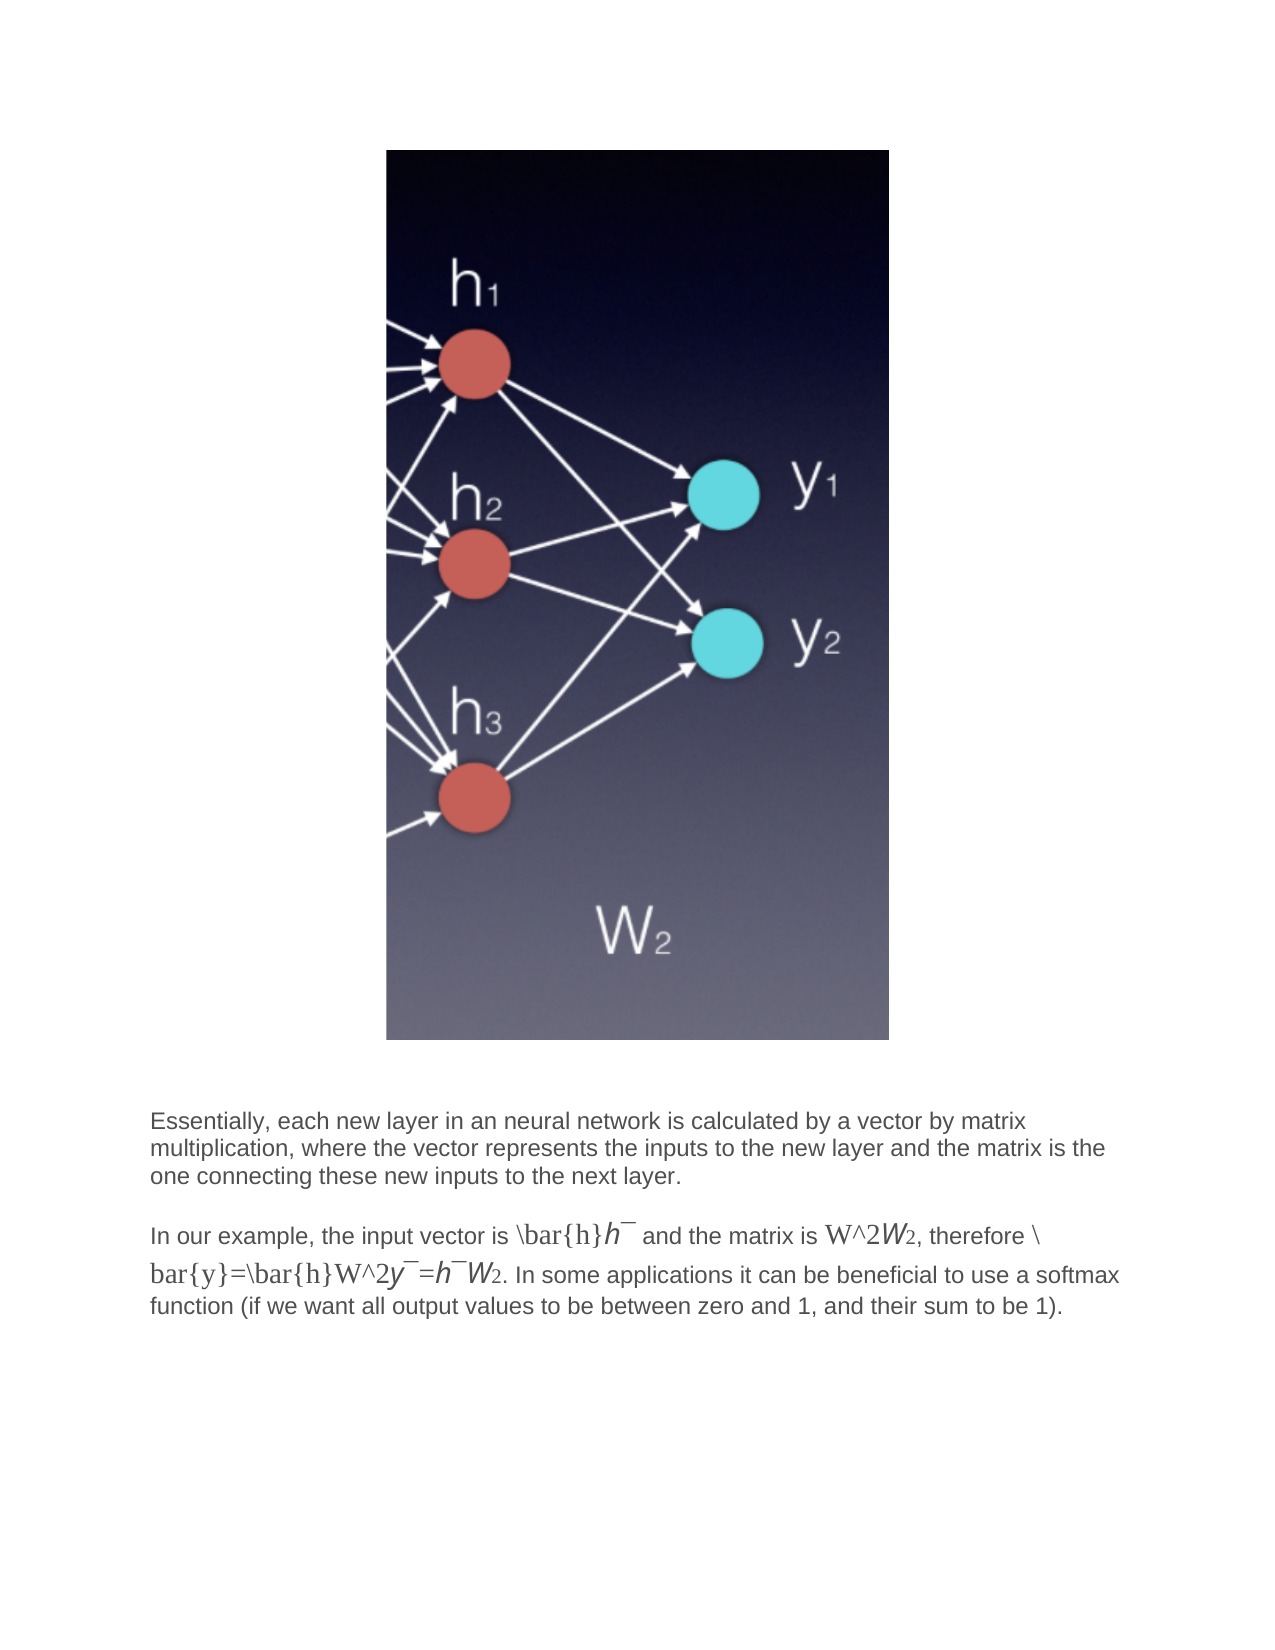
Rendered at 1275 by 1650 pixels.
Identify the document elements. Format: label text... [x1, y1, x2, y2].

text Essentially, each new layer in an neural network is calculated by a vector by matrix multiplication, where the vector represents the inputs to the new layer and the matrix is the one connecting these new inputs to the next layer. [150, 1107, 1125, 1189]
text In our example, the input vector is \bar{h}h¯ and the matrix is W^2W2, therefore \bar{y}=\bar{h}W^2y¯​=h¯W2. In some applications it can be beneficial to use a softmax function (if we want all output values to be between zero and 1, and their sum to be 1). [150, 1213, 1125, 1320]
picture [386, 150, 889, 1040]
